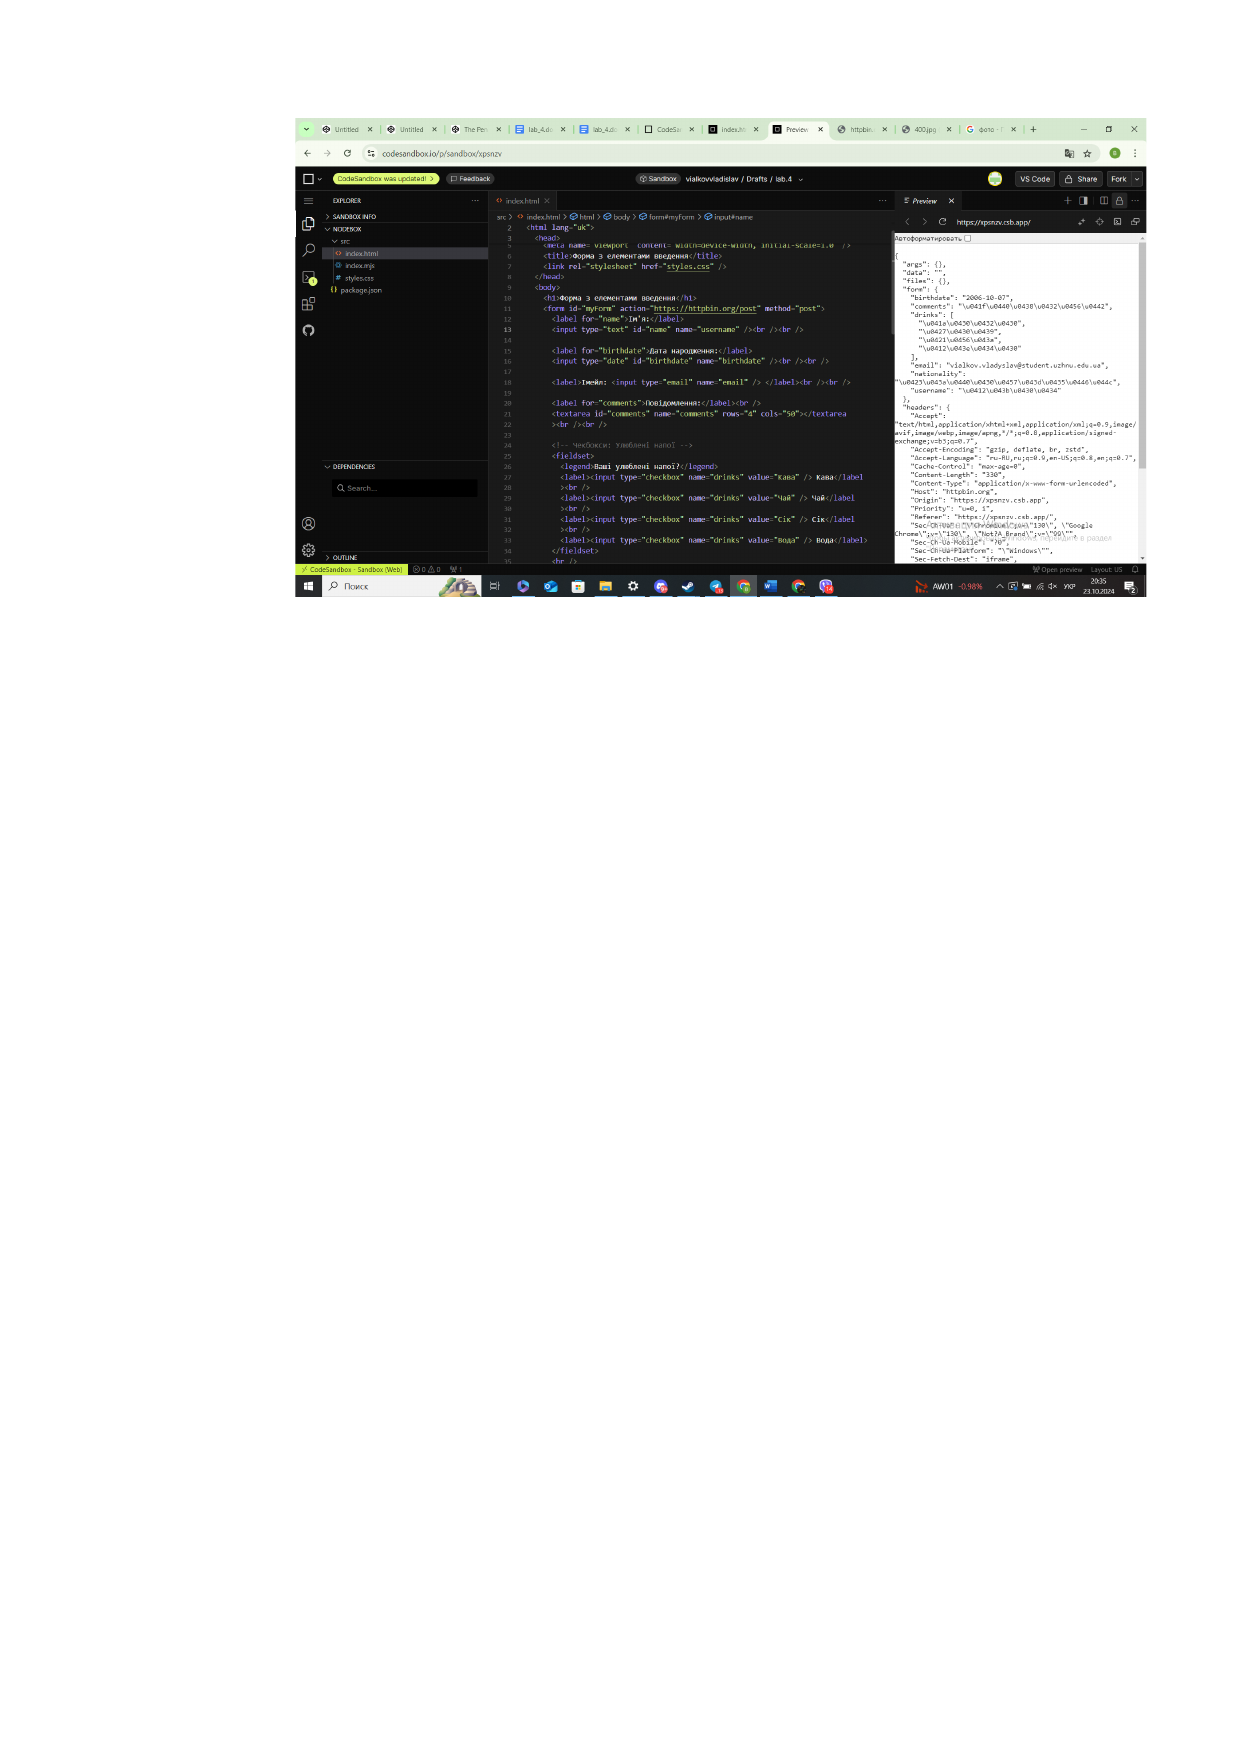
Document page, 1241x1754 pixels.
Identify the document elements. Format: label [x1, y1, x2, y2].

picture [295, 118, 1147, 597]
